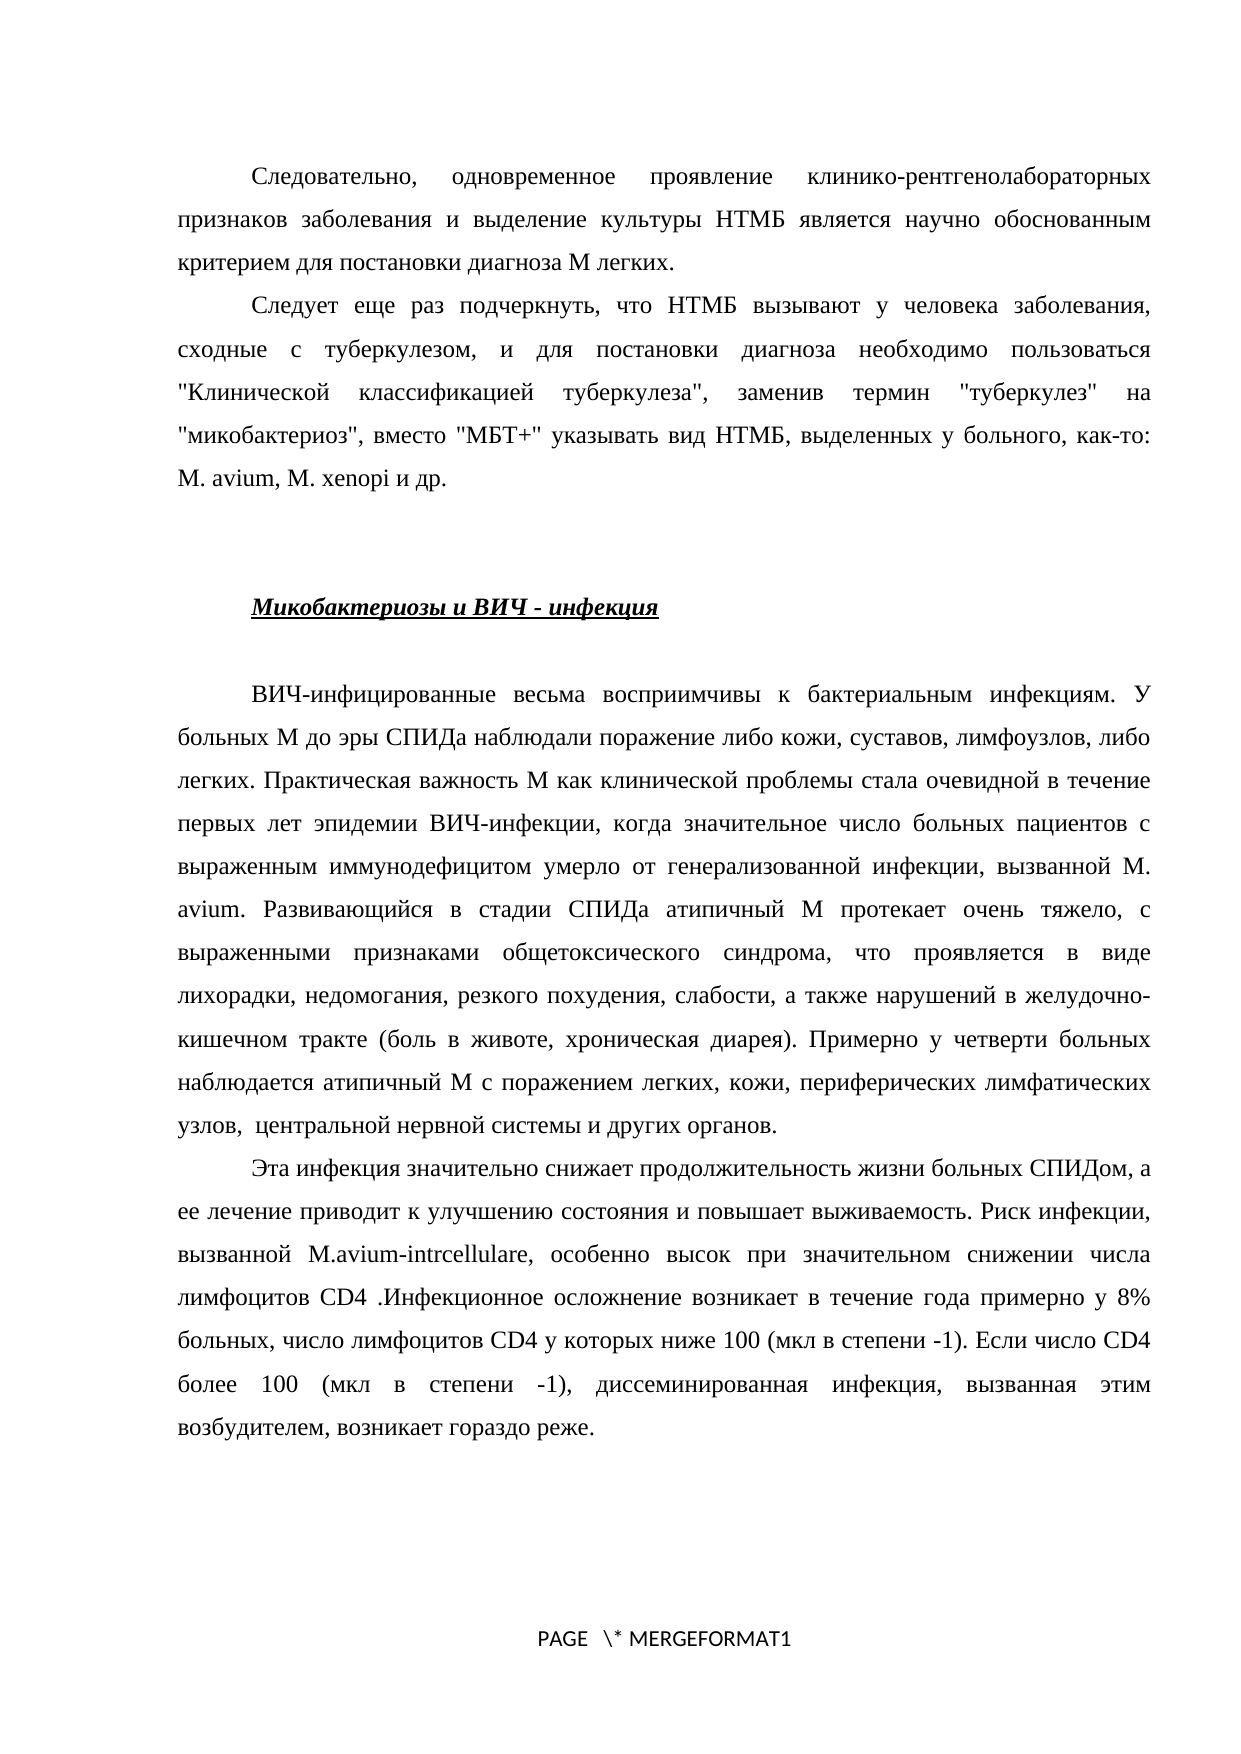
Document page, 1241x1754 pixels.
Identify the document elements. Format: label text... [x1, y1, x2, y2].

text Следовательно, одновременное проявление клинико-рентгенолабораторных признаков заболевания и выделение культуры НТМБ является научно обоснованным критерием для постановки диагноза М легких. [177, 161, 1152, 276]
text Эта инфекция значительно снижает продолжительность жизни больных СПИДом, а ее лечение приводит к улучшению состояния и повышает выживаемость. Риск инфекции, вызванной M.avium-intrcellulare, особенно высок при значительном снижении числа лимфоцитов CD4 .Инфекционное осложнение возникает в течение года примерно у 8% больных, число лимфоцитов CD4 у которых ниже 100 (мкл в степени -1). Если число CD4 более 100 (мкл в степени -1), диссеминированная инфекция, вызванная этим возбудителем, возникает гораздо реже. [177, 1153, 1152, 1441]
text Следует еще раз подчеркнуть, что НТМБ вызывают у человека заболевания, сходные с туберкулезом, и для постановки диагноза необходимо пользоваться "Клинической классификацией туберкулеза", заменив термин "туберкулез" на "микобактериоз", вместо "МБТ+" указывать вид НТМБ, выделенных у больного, как-то: M. avium, M. xenopi и др. [177, 291, 1152, 492]
text Микобактериозы и ВИЧ - инфекция [177, 592, 1152, 621]
text ВИЧ-инфицированные весьма восприимчивы к бактериальным инфекциям. У больных М до эры СПИДа наблюдали поражение либо кожи, суставов, лимфоузлов, либо легких. Практическая важность М как клинической проблемы стала очевидной в течение первых лет эпидемии ВИЧ-инфекции, когда значительное число больных пациентов с выраженным иммунодефицитом умерло от генерализованной инфекции, вызванной M. аvium. Развивающийся в стадии СПИДа атипичный М протекает очень тяжело, с выраженными признаками общетоксического синдрома, что проявляется в виде лихорадки, недомогания, резкого похудения, слабости, а также нарушений в желудочно-кишечном тракте (боль в животе, хроническая диарея). Примерно у четверти больных наблюдается атипичный М с поражением легких, кожи, периферических лимфатических узлов, центральной нервной системы и других органов. [177, 679, 1152, 1139]
